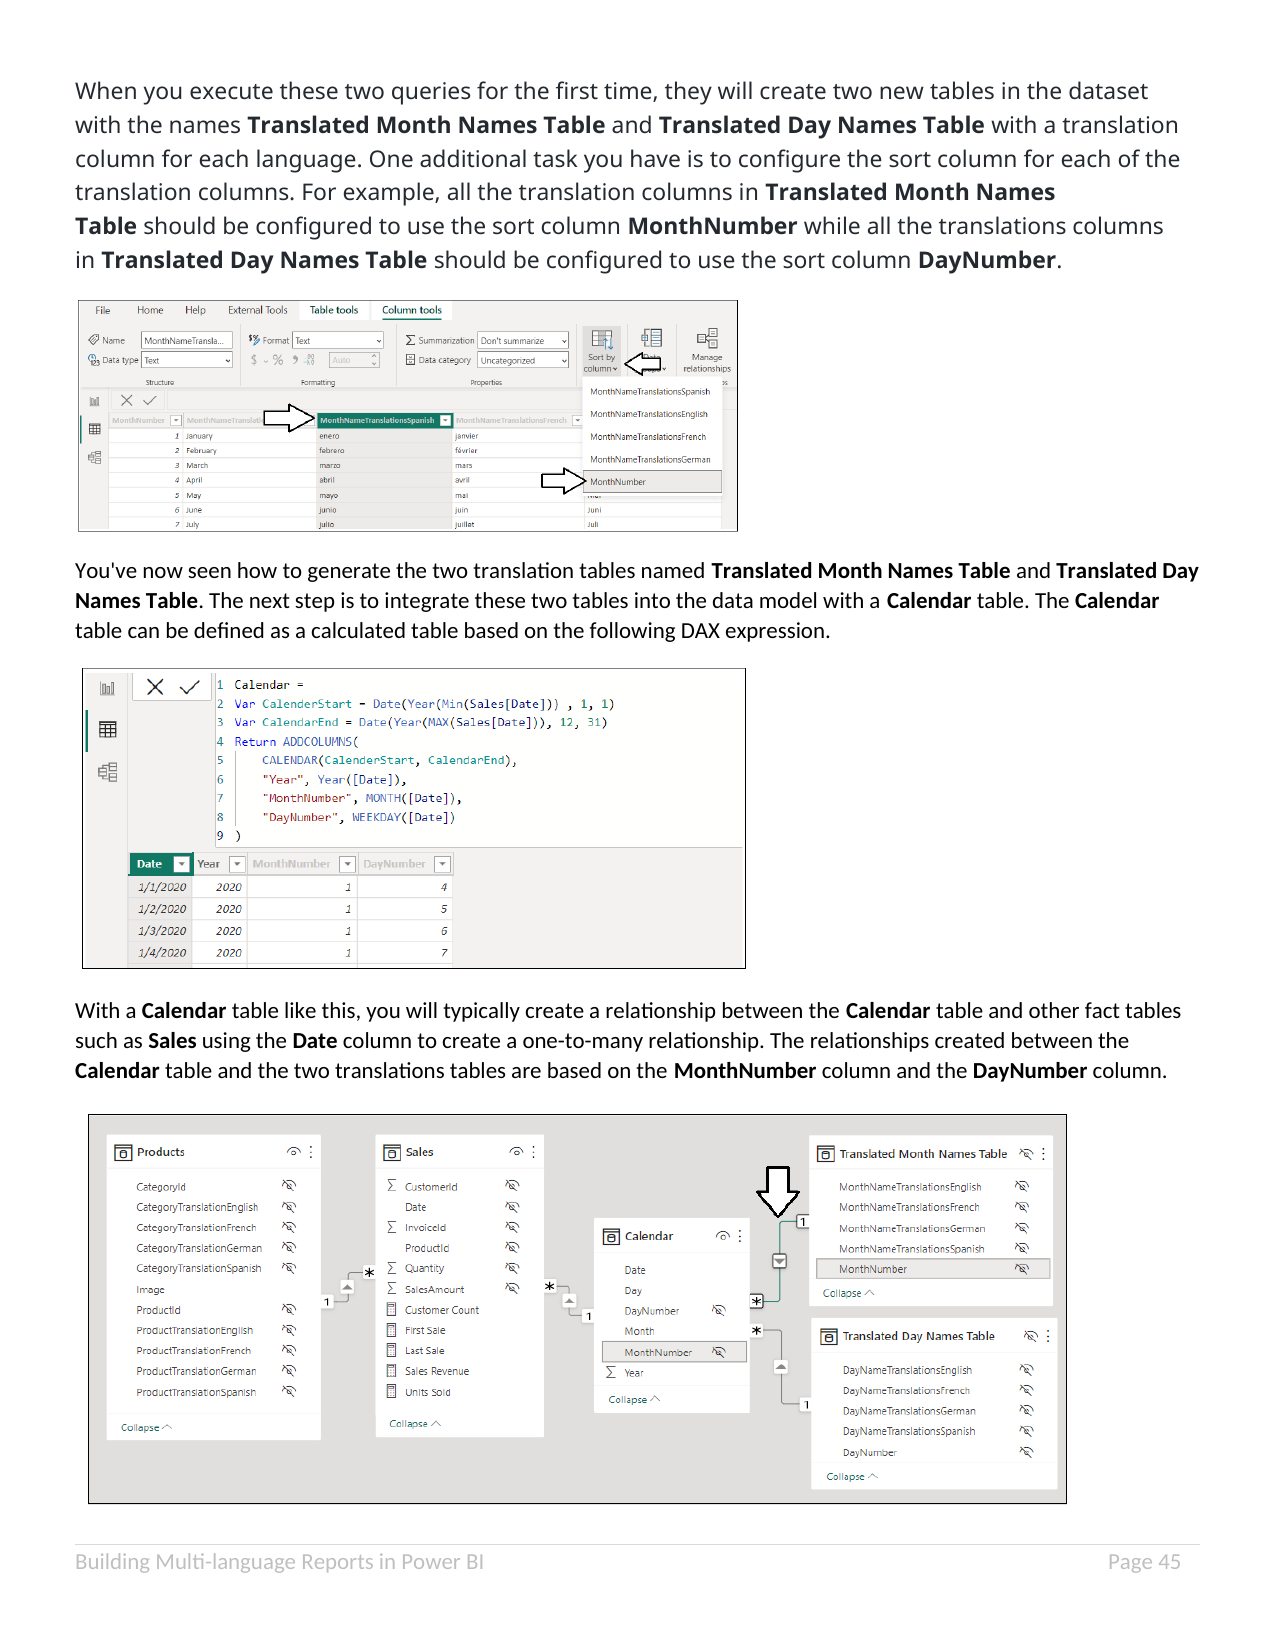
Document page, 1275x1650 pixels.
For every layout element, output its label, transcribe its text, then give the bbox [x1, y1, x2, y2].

picture [75, 663, 753, 978]
text When you execute these two queries for the first time, they will create two new tables in the dataset with the names Translated Month Names Table and Translated Day Names Table with a translation column for each language. One additional task you have is to configure the sort column for each of the translation columns. For example, all the translation columns in Translated Month Names Table should be configured to use the sort column MonthNumber while all the translations columns in Translated Day Names Table should be configured to use the sort column DayNumber. [75, 75, 1200, 275]
text You've now seen how to generate the two translation tables named Translated Month Names Table and Translated Day Names Table. The next step is to integrate these two tables into the data model with a Calendar table. The Calendar table can be defined as a calculated table based on the following DAX expression. [75, 556, 1200, 644]
picture [75, 294, 742, 537]
text With a Calendar table like this, you will typically create a relationship between the Calendar table and other fact tables such as Sales using the Date column to create a one-to-many relationship. The relationships created between the Calendar table and the two translations tables are based on the MonthNumber column and the DayNumber column. [75, 996, 1200, 1085]
picture [75, 1103, 1075, 1514]
